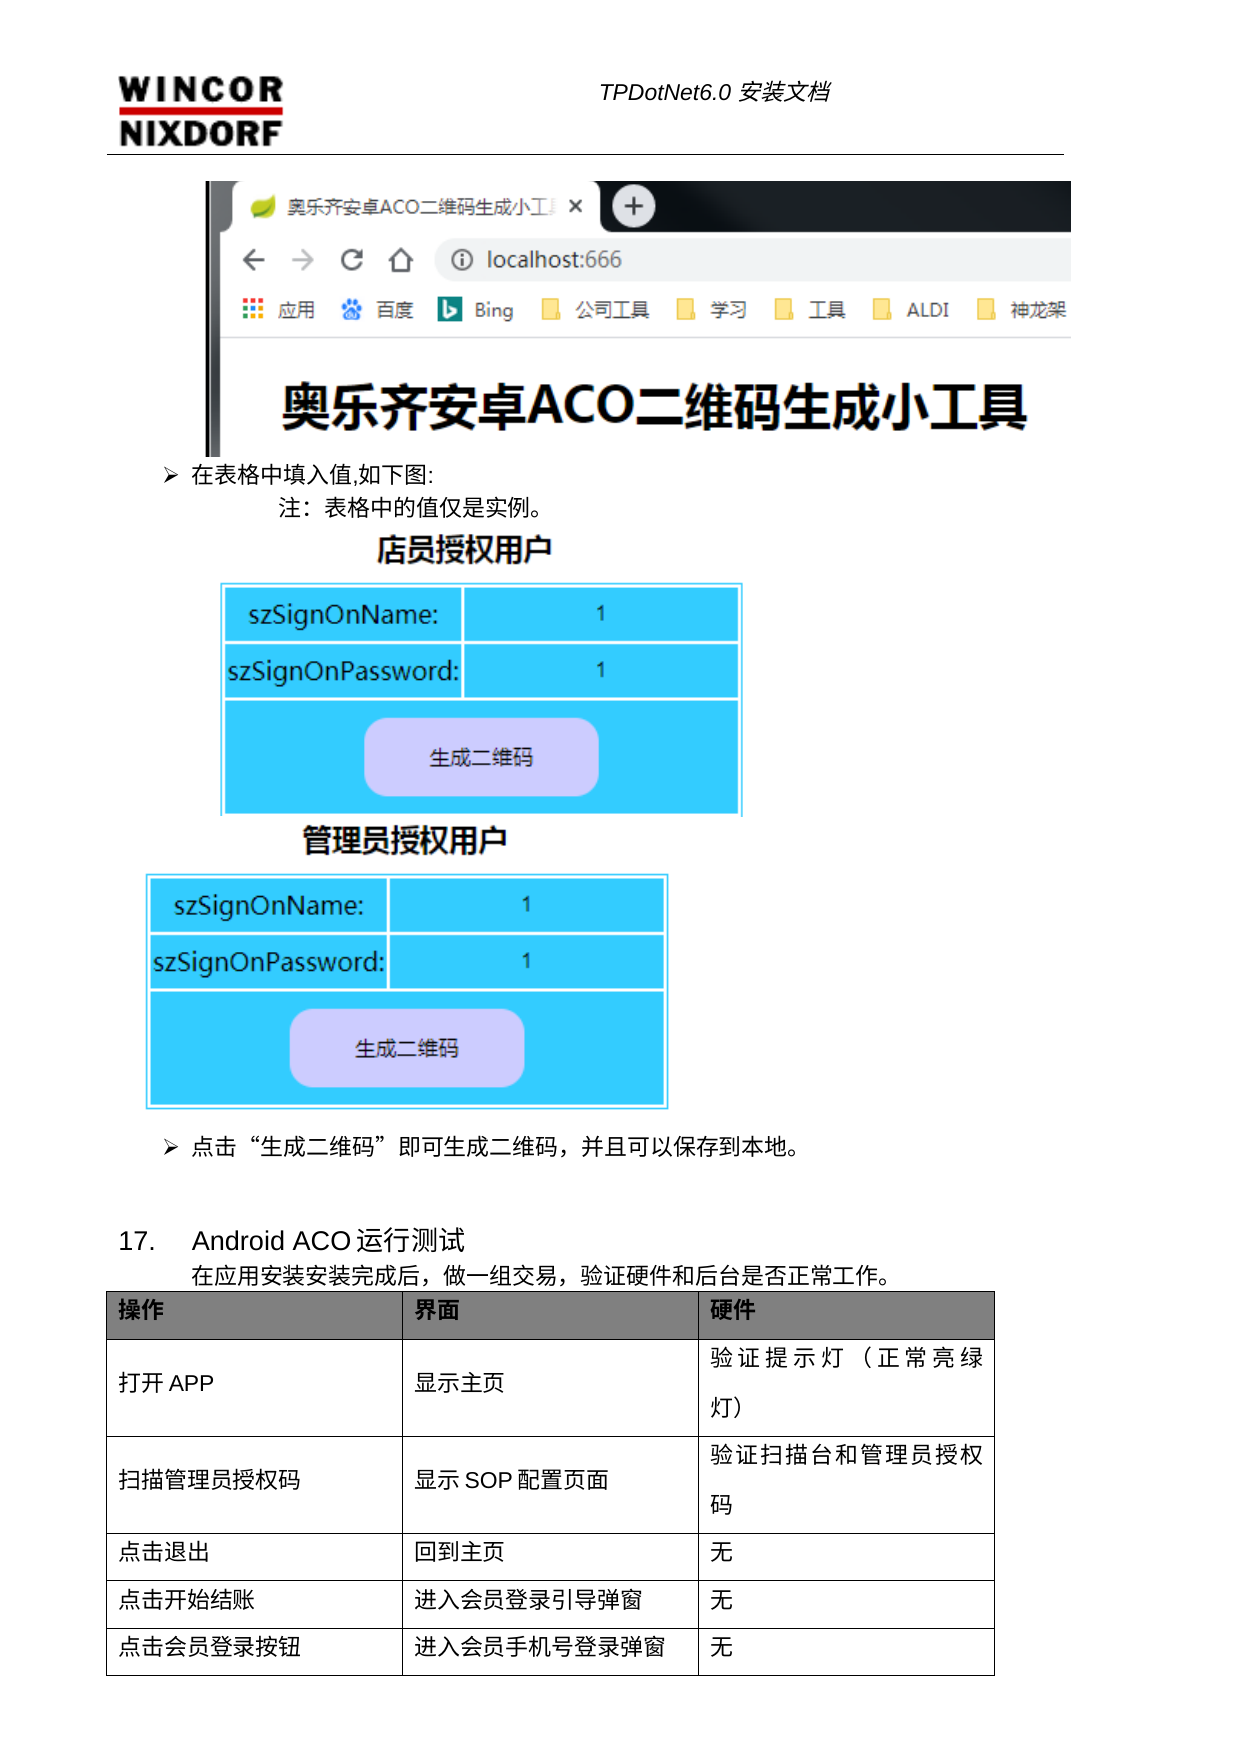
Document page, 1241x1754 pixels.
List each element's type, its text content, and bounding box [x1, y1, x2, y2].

text 在应用安装安装完成后，做一组交易，验证硬件和后台是否正常工作。 [118, 1258, 1053, 1291]
table_cell 显示主页 [403, 1340, 698, 1436]
table_cell 回到主页 [403, 1534, 698, 1580]
table_header 硬件 [699, 1292, 994, 1339]
table_cell 进入会员登录引导弹窗 [403, 1581, 698, 1628]
table_cell 无 [699, 1629, 994, 1675]
picture [205, 181, 1071, 457]
table_cell 无 [699, 1581, 994, 1628]
picture [118, 523, 782, 1130]
table_cell 扫描管理员授权码 [107, 1437, 402, 1533]
list 在表格中填入值,如下图: [118, 457, 1053, 490]
table_cell 打开APP [107, 1340, 402, 1436]
list 点击“生成二维码”即可生成二维码，并且可以保存到本地。 [118, 1129, 1053, 1162]
table_cell 点击会员登录按钮 [107, 1629, 402, 1675]
table_cell 无 [699, 1534, 994, 1580]
table_cell 点击退出 [107, 1534, 402, 1580]
subtitle Android ACO运行测试 [118, 1219, 1053, 1258]
picture [118, 73, 287, 154]
table_cell 显示SOP配置页面 [403, 1437, 698, 1533]
text 注：表格中的值仅是实例。 [206, 490, 1053, 523]
table_header 界面 [403, 1292, 698, 1339]
table_cell 验证扫描台和管理员授权码 [699, 1437, 994, 1533]
table_cell 点击开始结账 [107, 1581, 402, 1628]
table_header 操作 [107, 1292, 402, 1339]
table_cell 验证提示灯（正常亮绿灯） [699, 1340, 994, 1436]
table_cell 进入会员手机号登录弹窗 [403, 1629, 698, 1675]
